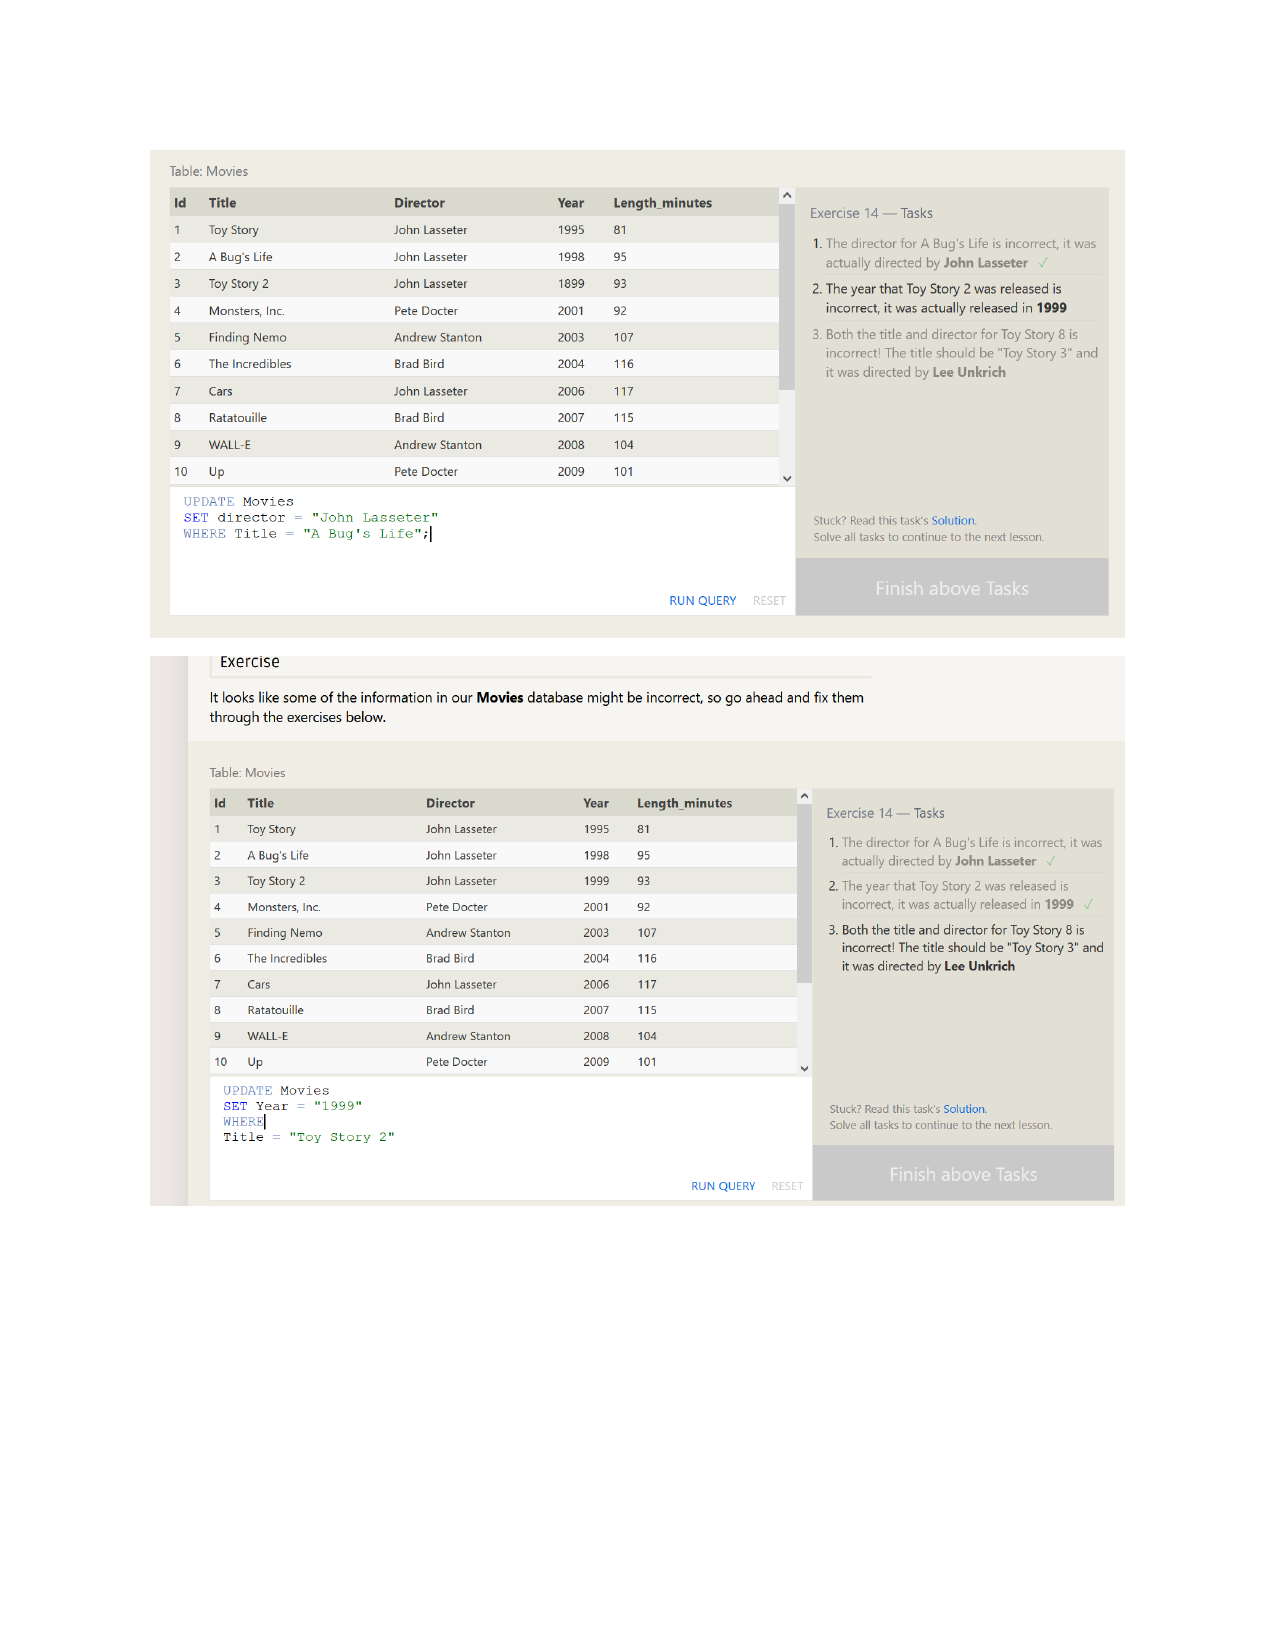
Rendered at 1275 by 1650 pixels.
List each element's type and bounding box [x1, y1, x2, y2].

picture [150, 150, 1125, 638]
picture [150, 656, 1125, 1206]
